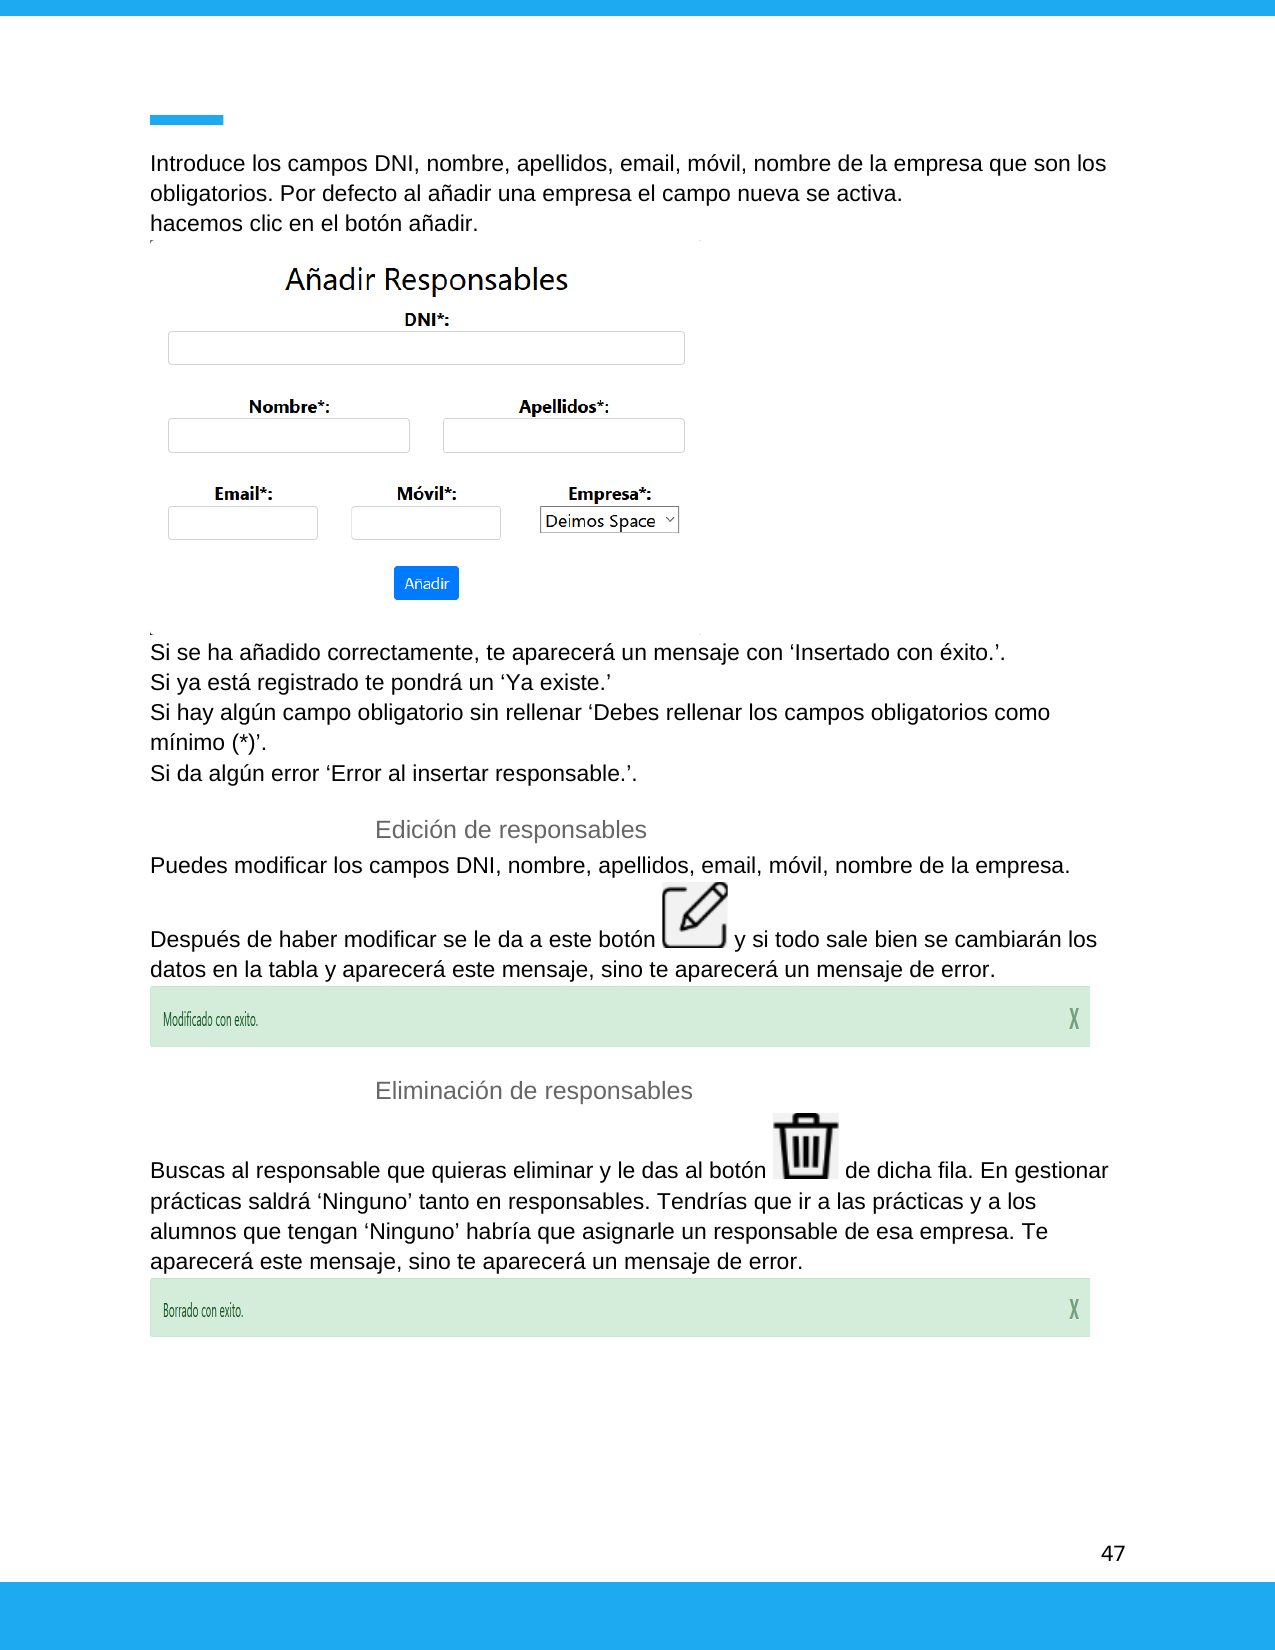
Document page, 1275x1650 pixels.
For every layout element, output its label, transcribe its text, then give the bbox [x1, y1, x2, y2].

text Puedes modificar los campos DNI, nombre, apellidos, email, móvil, nombre de la empresa. Después de haber modificar se le da a este botón y si todo sale bien se cambiarán los datos en la tabla y aparecerá este mensaje, sino te aparecerá un mensaje de error. [150, 852, 1125, 983]
text Si se ha añadido correctamente, te aparecerá un mensaje con ‘Insertado con éxito.’. [150, 639, 1125, 665]
picture [0, 0, 1275, 16]
text Si hay algún campo obligatorio sin rellenar ‘Debes rellenar los campos obligatorios como mínimo (*)’. [150, 699, 1125, 756]
text Si da algún error ‘Error al insertar responsable.’. [150, 759, 1125, 786]
subtitle Eliminación de responsables [375, 1076, 1125, 1105]
text Si ya está registrado te pondrá un ‘Ya existe.’ [150, 669, 1125, 695]
picture [150, 240, 701, 635]
picture [150, 115, 224, 125]
picture [150, 986, 1091, 1047]
text Introduce los campos DNI, nombre, apellidos, email, móvil, nombre de la empresa que son los obligatorios. Por defecto al añadir una empresa el campo nueva se activa. [150, 150, 1125, 207]
picture [150, 1278, 1091, 1337]
picture [662, 882, 728, 948]
subtitle Edición de responsables [375, 815, 1125, 843]
text hacemos clic en el botón añadir. [150, 210, 1125, 237]
picture [772, 1113, 839, 1179]
picture [0, 1582, 1275, 1650]
